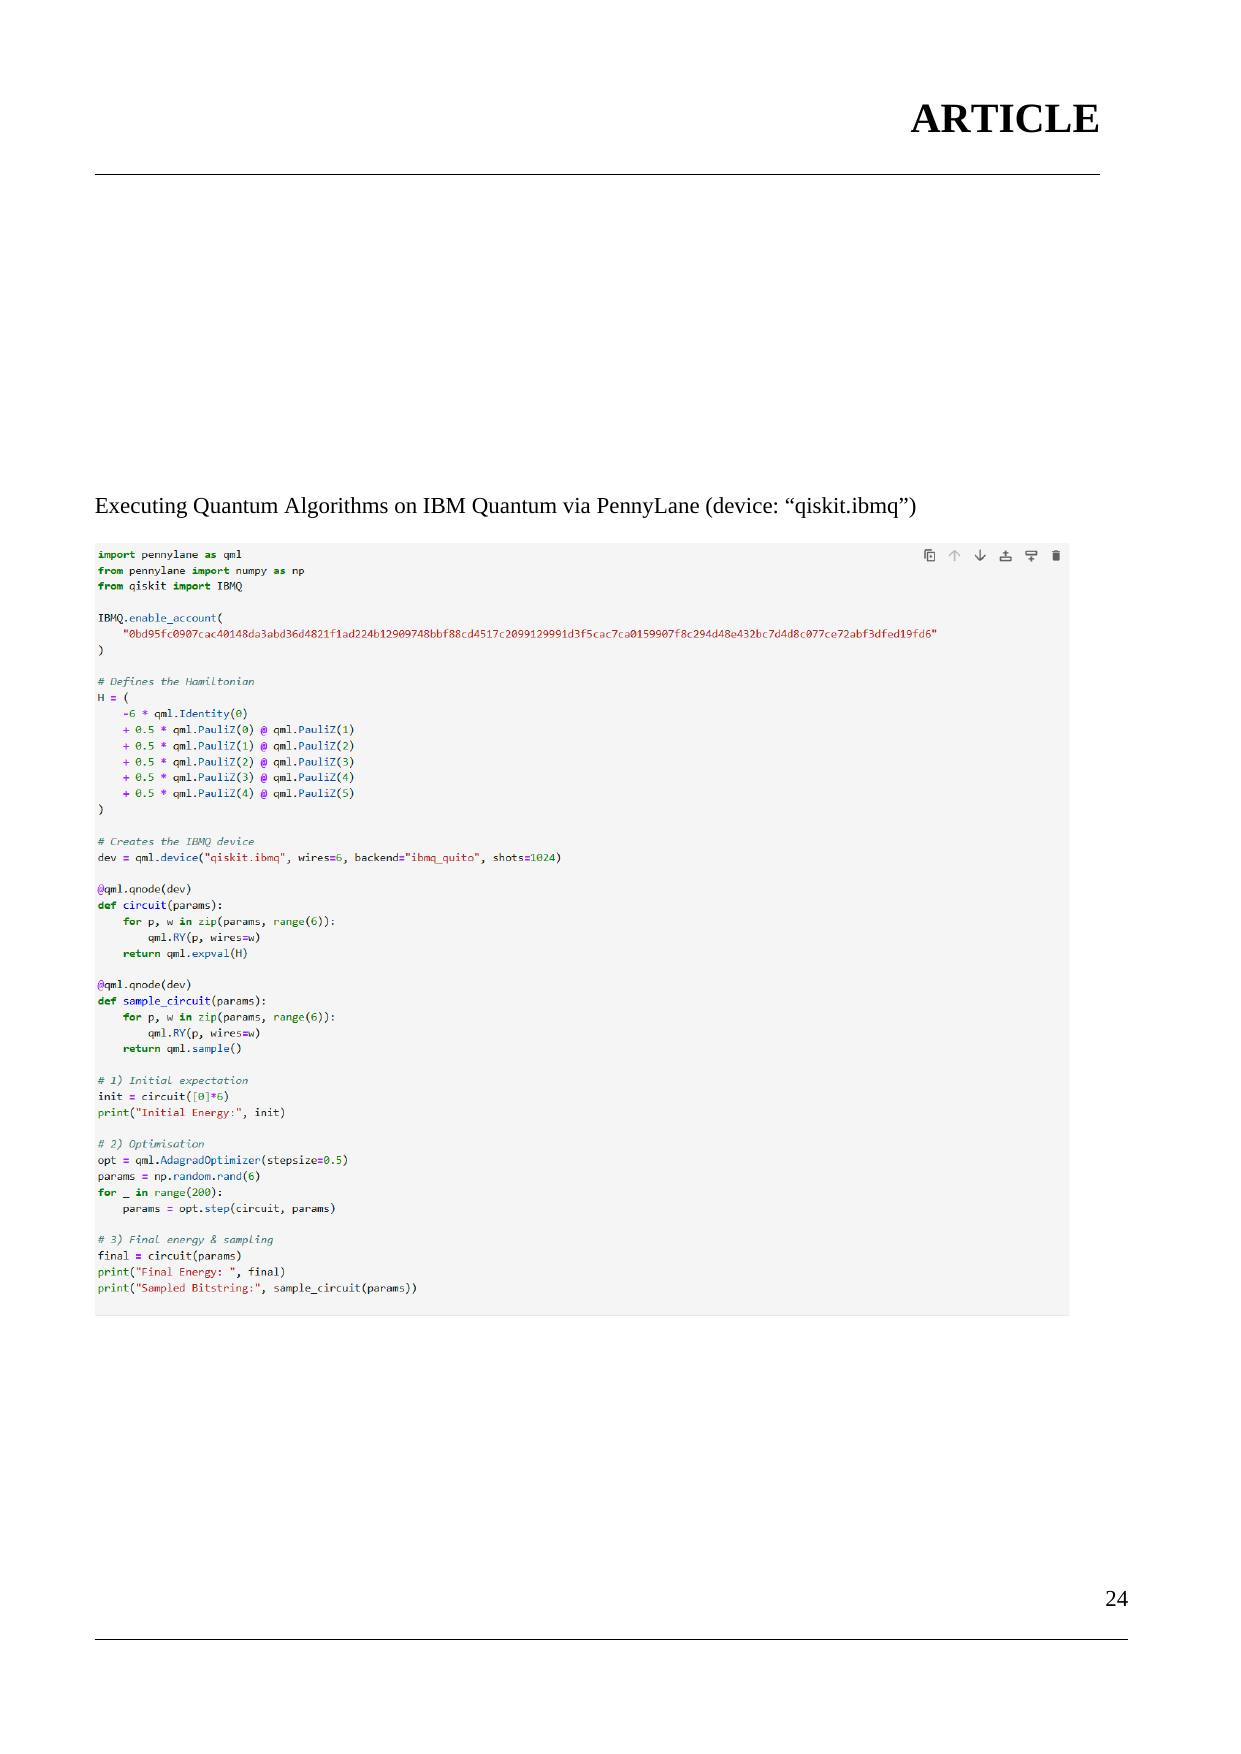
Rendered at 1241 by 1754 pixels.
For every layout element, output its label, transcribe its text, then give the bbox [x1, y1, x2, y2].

picture [94, 543, 1070, 1316]
text Executing Quantum Algorithms on IBM Quantum via PennyLane (device: “qiskit.ibmq”) [94, 492, 1128, 519]
